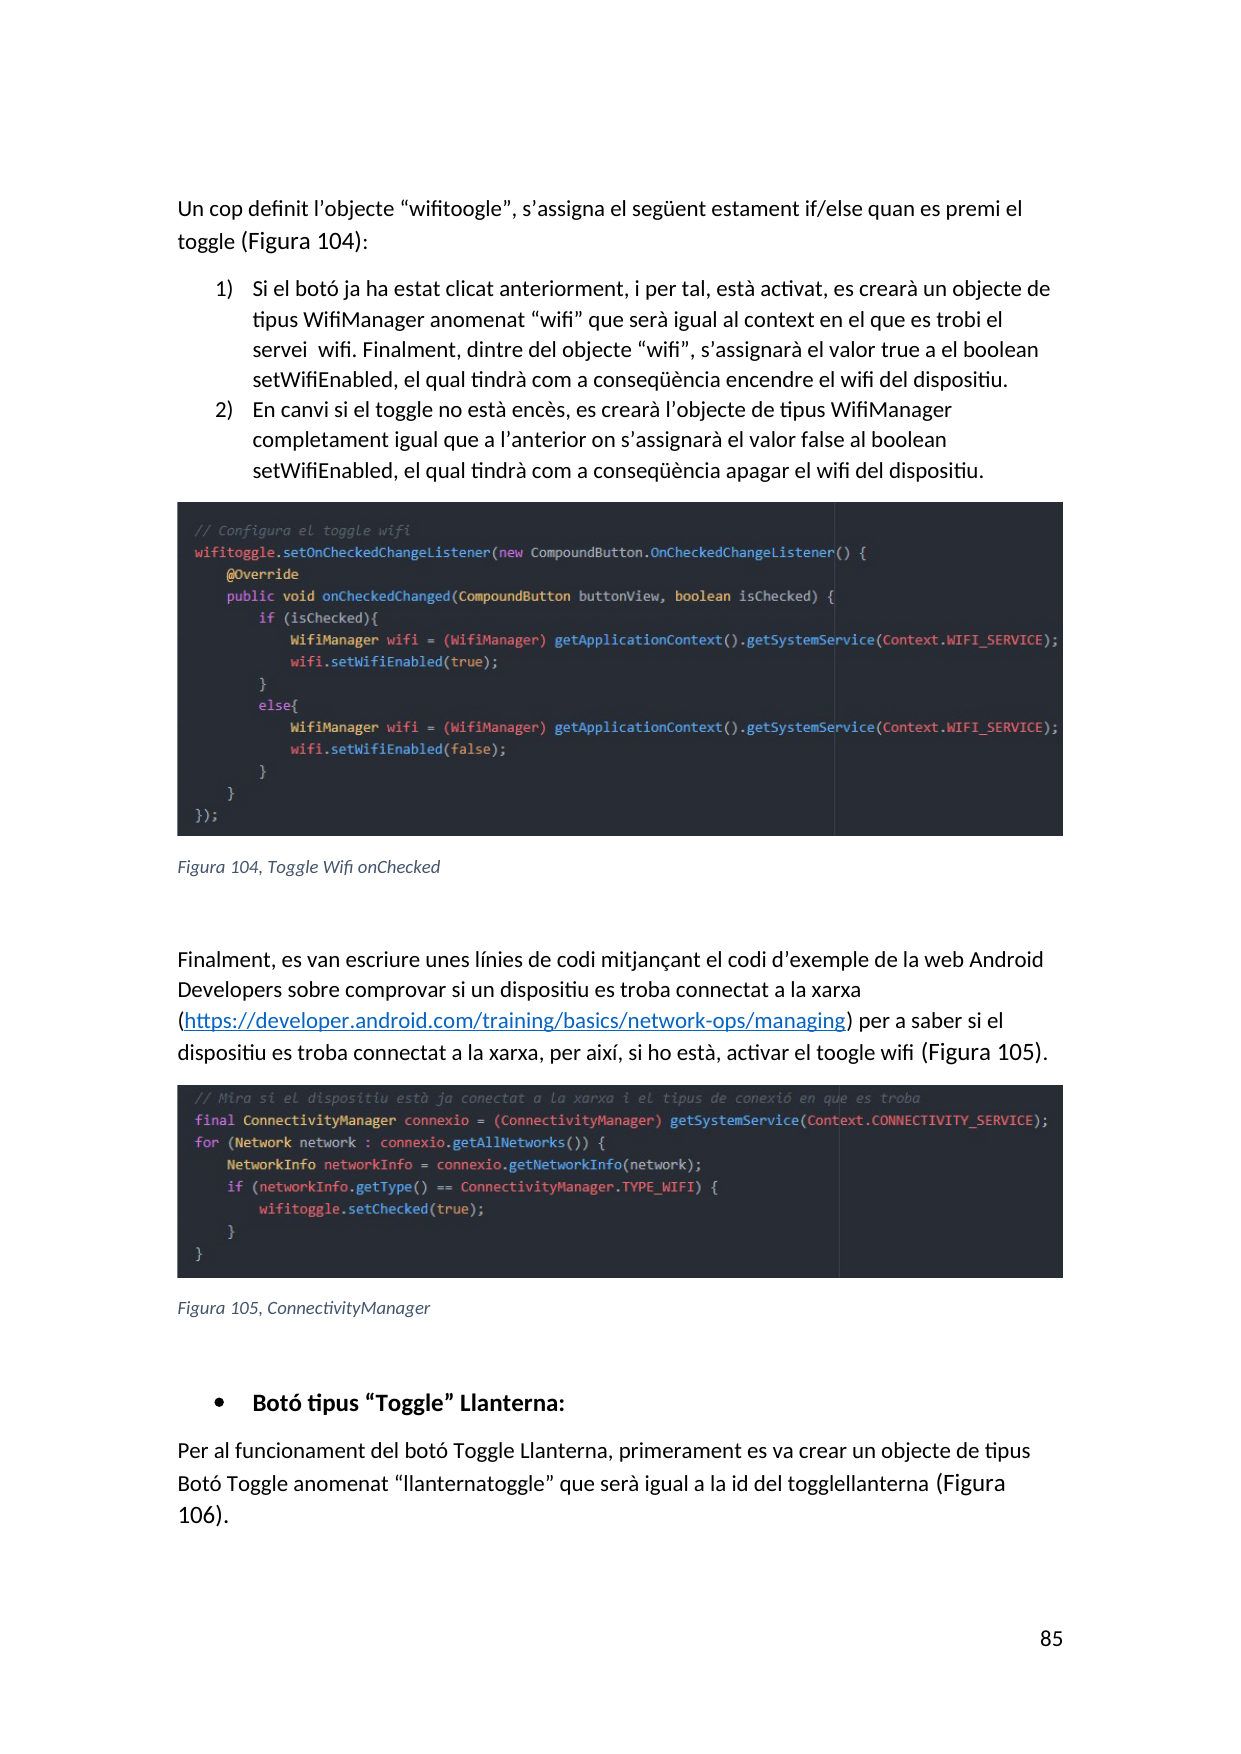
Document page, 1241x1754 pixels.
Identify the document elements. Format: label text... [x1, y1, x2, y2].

list Botó tipus “Toggle” Llanterna: [215, 1387, 1063, 1417]
text Finalment, es van escriure unes línies de codi mitjançant el codi d’exemple de la web Android Developers sobre comprovar si un dispositiu es troba connectat a la xarxa (https://developer.android.com/training/basics/network-ops/managing) per a saber si el dispositiu es troba connectat a la xarxa, per així, si ho està, activar el toogle wifi (Figura 105). [177, 945, 1063, 1067]
text Per al funcionament del botó Toggle Llanterna, primerament es va crear un objecte de tipus Botó Toggle anomenat “llanternatoggle” que serà igual a la id del togglellanterna (Figura 106). [177, 1436, 1063, 1530]
text Un cop definit l’objecte “wifitoogle”, s’assigna el següent estament if/else quan es premi el toggle (Figura 104): [177, 194, 1063, 255]
text Figura 104, Toggle Wifi onChecked [177, 855, 1063, 878]
list Si el botó ja ha estat clicat anteriorment, i per tal, està activat, es crearà un objecte de tipus WifiManager anomenat “wifi” que serà igual al context en el que es trobi el servei wifi. Finalment, dintre del objecte “wifi”, s’assignarà el valor true a el boolean setWifiEnabled, el qual tindrà com a conseqüència encendre el wifi del dispositiu. [215, 274, 1063, 393]
text Figura 105, ConnectivityManager [177, 1296, 1063, 1319]
picture [177, 502, 1063, 836]
picture [177, 1085, 1063, 1278]
list En canvi si el toggle no està encès, es crearà l’objecte de tipus WifiManager completament igual que a l’anterior on s’assignarà el valor false al boolean setWifiEnabled, el qual tindrà com a conseqüència apagar el wifi del dispositiu. [215, 395, 1063, 484]
